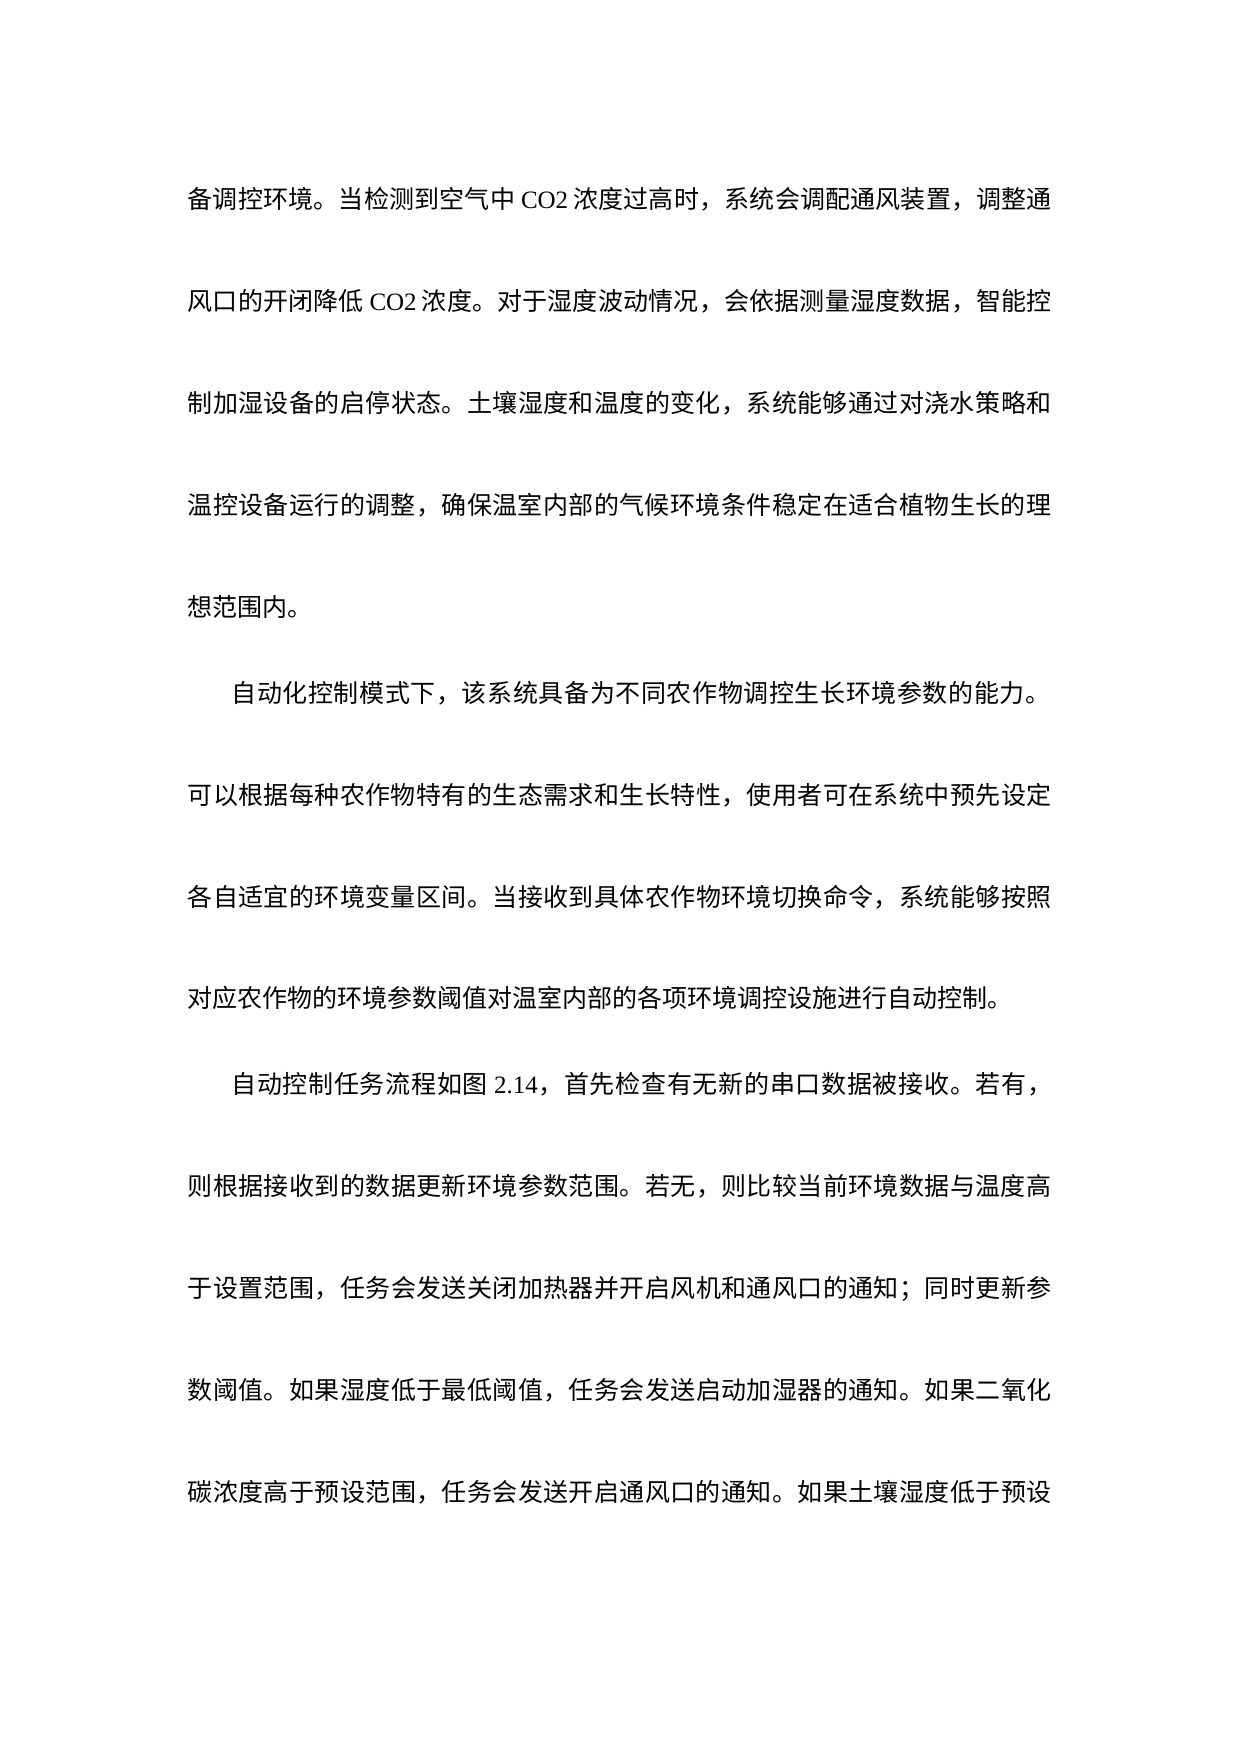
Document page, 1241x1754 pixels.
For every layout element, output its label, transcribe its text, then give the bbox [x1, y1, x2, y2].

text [187, 164, 1053, 639]
text 自动化控制模式下，该系统具备为不同农作物调控生长环境参数的能力。可以根据每种农作物特有的生态需求和生长特性，使用者可在系统中预先设定各自适宜的环境变量区间。当接收到具体农作物环境切换命令，系统能够按照对应农作物的环境参数阈值对温室内部的各项环境调控设施进行自动控制。 [187, 657, 1053, 1031]
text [187, 1049, 1053, 1524]
